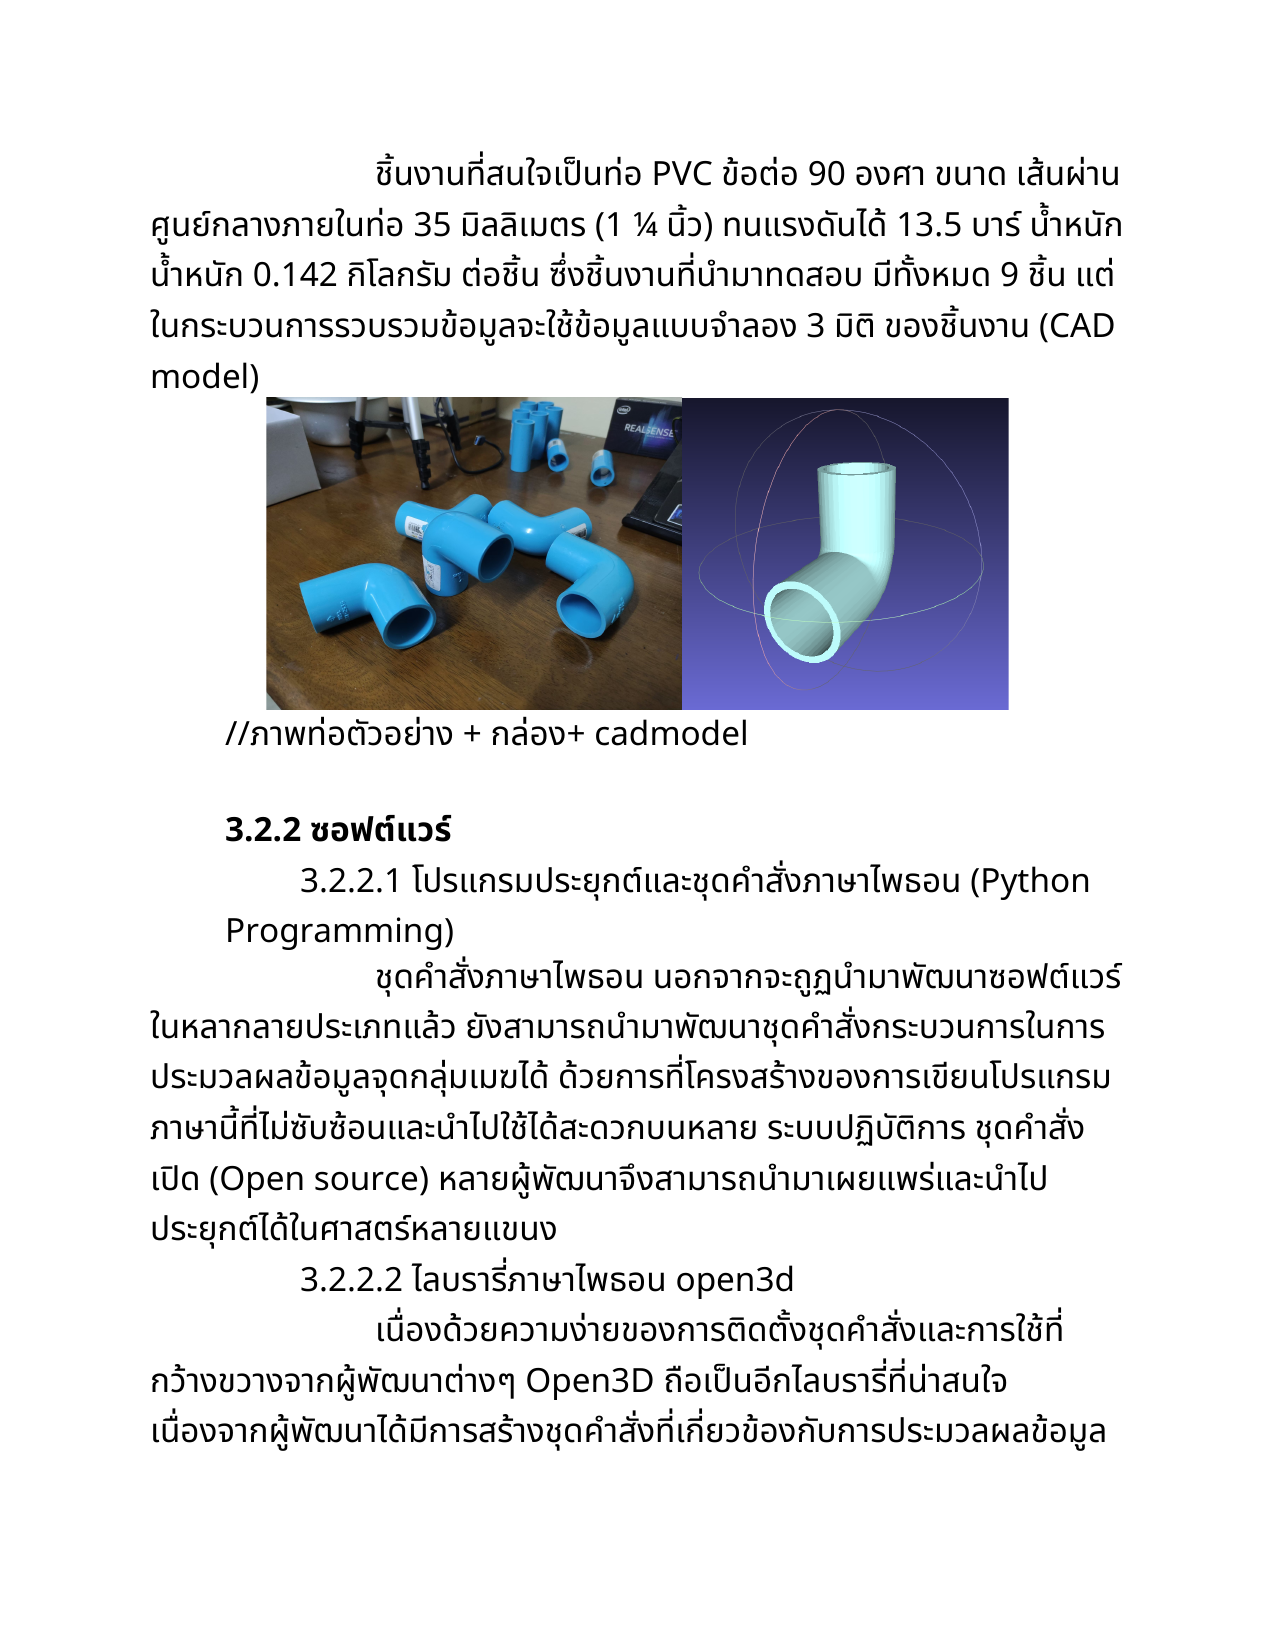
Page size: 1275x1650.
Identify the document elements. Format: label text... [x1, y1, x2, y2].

text 3.2.2 ซอฟต์แวร์ [150, 806, 1125, 857]
text ชุดคำสั่งภาษาไพธอน นอกจากจะถูฏนำมาพัฒนาซอฟต์แวร์ในหลากลายประเภทแล้ว ยังสามารถนำมาพัฒนาชุดคำสั่งกระบวนการในการประมวลผลข้อมูลจุดกลุ่มเมฆได้ ด้วยการที่โครงสร้างของการเขียนโปรแกรมภาษานี้ที่ไม่ซับซ้อนและนำไปใช้ได้สะดวกบนหลาย ระบบปฏิบัติการ ชุดคำสั่งเปิด (Open source) หลายผู้พัฒนาจึงสามารถนำมาเผยแพร่และนำไปประยุกต์ได้ในศาสตร์หลายแขนง [150, 953, 1125, 1255]
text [150, 1306, 1125, 1457]
text //ภาพท่อตัวอย่าง + กล่อง+ cadmodel [150, 710, 1125, 761]
picture [266, 397, 1009, 710]
text ชิ้นงานที่สนใจเป็นท่อ PVC ข้อต่อ 90 องศา ขนาด เส้นผ่านศูนย์กลางภายในท่อ 35 มิลลิเมตร (1 ¼ นิ้ว) ทนแรงดันได้ 13.5 บาร์ น้ำหนัก น้ำหนัก 0.142 กิโลกรัม ต่อชิ้น ซึ่งชิ้นงานที่นำมาทดสอบ มีทั้งหมด 9 ชิ้น แต่ในกระบวนการรวบรวมข้อมูลจะใช้ข้อมูลแบบจำลอง 3 มิติ ของชิ้นงาน (CAD model) [150, 150, 1125, 398]
text 3.2.2.2 ไลบรารี่ภาษาไพธอน open3d [150, 1255, 1125, 1306]
text 3.2.2.1 โปรแกรมประยุกต์และชุดคำสั่งภาษาไพธอน (Python Programming) [225, 857, 1125, 953]
